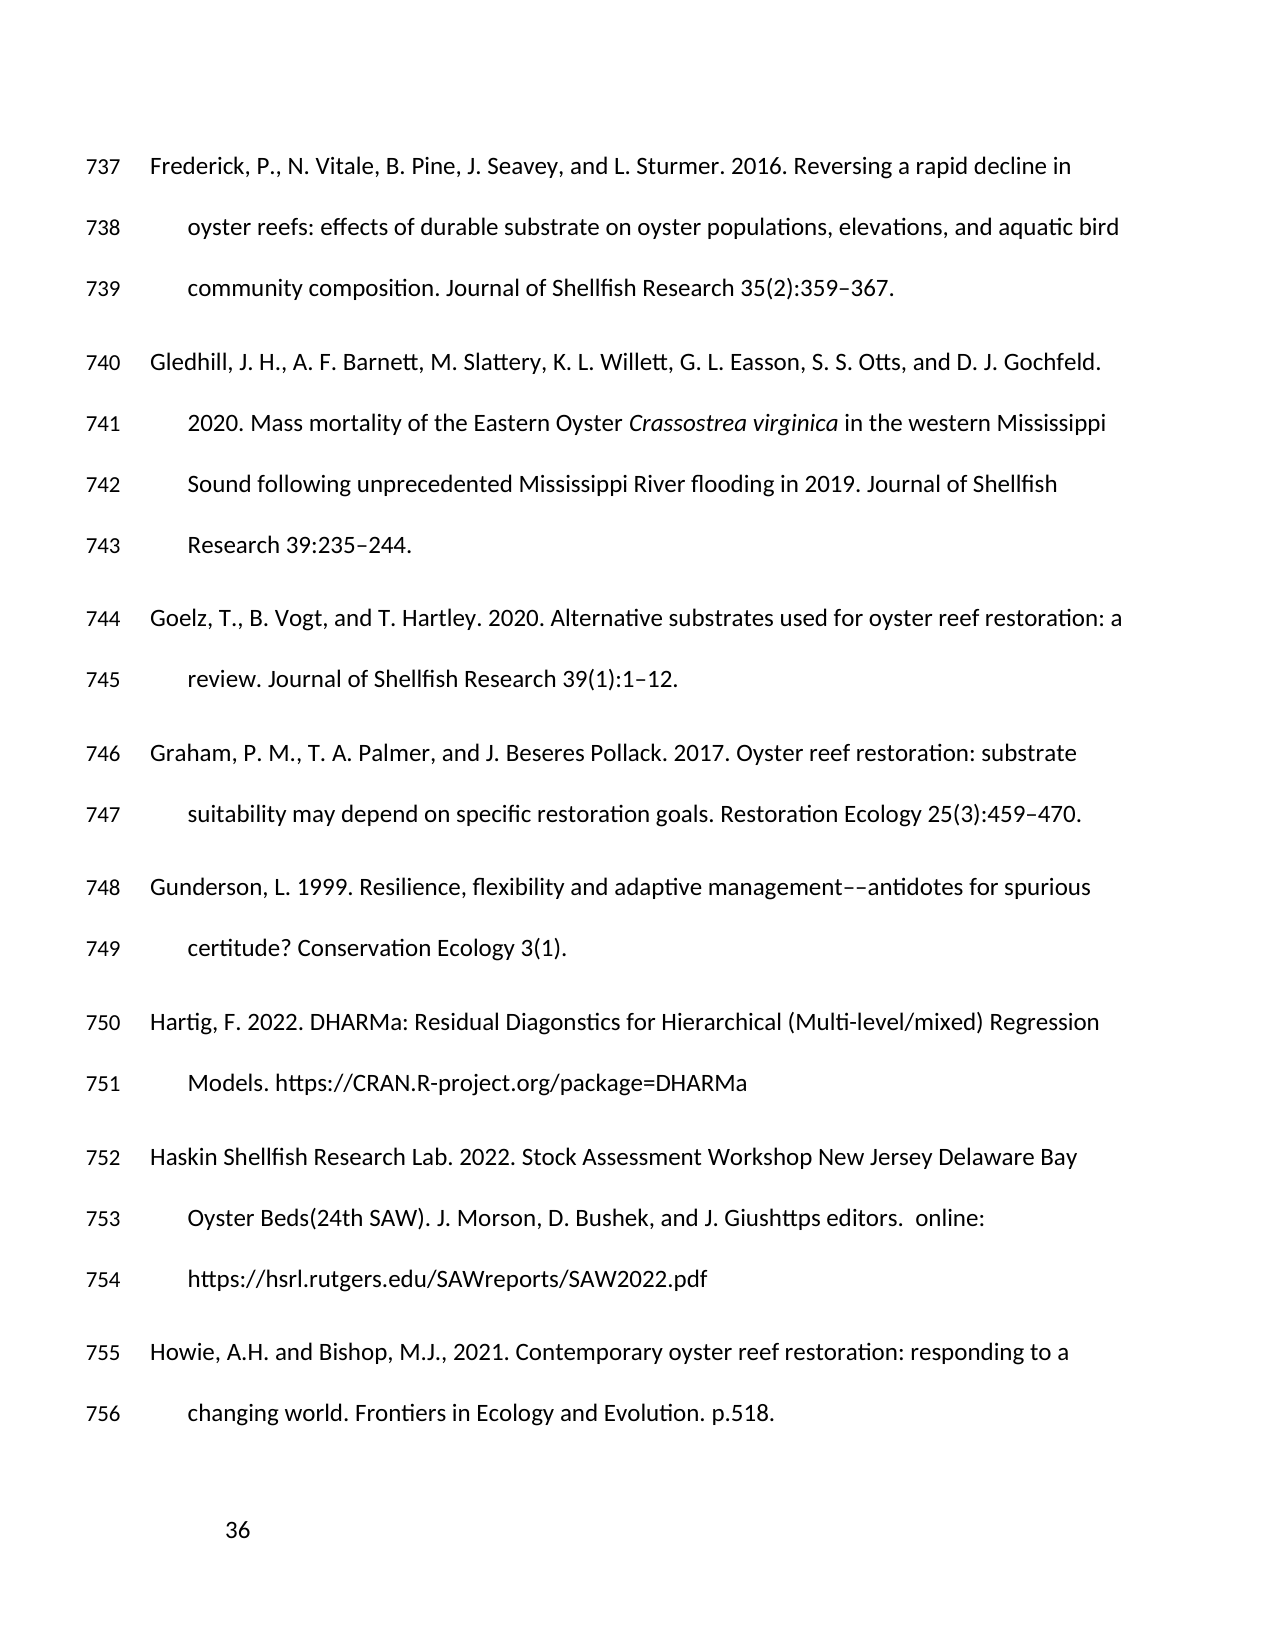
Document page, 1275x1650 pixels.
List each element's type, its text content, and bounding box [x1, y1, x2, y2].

text Haskin Shellfish Research Lab. 2022. Stock Assessment Workshop New Jersey Delaware Bay Oyster Beds(24th SAW). J. Morson, D. Bushek, and J. Giushttps editors. online: https://hsrl.rutgers.edu/SAWreports/SAW2022.pdf [150, 1141, 1125, 1293]
text Hartig, F. 2022. DHARMa: Residual Diagonstics for Hierarchical (Multi-level/mixed) Regression Models. https://CRAN.R-project.org/package=DHARMa [150, 1006, 1125, 1098]
text Gunderson, L. 1999. Resilience, flexibility and adaptive management––antidotes for spurious certitude? Conservation Ecology 3(1). [150, 871, 1125, 963]
text Howie, A.H. and Bishop, M.J., 2021. Contemporary oyster reef restoration: responding to a changing world. Frontiers in Ecology and Evolution. p.518. [150, 1336, 1125, 1428]
text Frederick, P., N. Vitale, B. Pine, J. Seavey, and L. Sturmer. 2016. Reversing a rapid decline in oyster reefs: effects of durable substrate on oyster populations, elevations, and aquatic bird community composition. Journal of Shellfish Research 35(2):359–367. [150, 150, 1125, 303]
text Graham, P. M., T. A. Palmer, and J. Beseres Pollack. 2017. Oyster reef restoration: substrate suitability may depend on specific restoration goals. Restoration Ecology 25(3):459–470. [150, 737, 1125, 828]
text Goelz, T., B. Vogt, and T. Hartley. 2020. Alternative substrates used for oyster reef restoration: a review. Journal of Shellfish Research 39(1):1–12. [150, 602, 1125, 694]
text Gledhill, J. H., A. F. Barnett, M. Slattery, K. L. Willett, G. L. Easson, S. S. Otts, and D. J. Gochfeld. 2020. Mass mortality of the Eastern Oyster Crassostrea virginica in the western Mississippi Sound following unprecedented Mississippi River flooding in 2019. Journal of Shellfish Research 39:235–244. [150, 346, 1125, 559]
